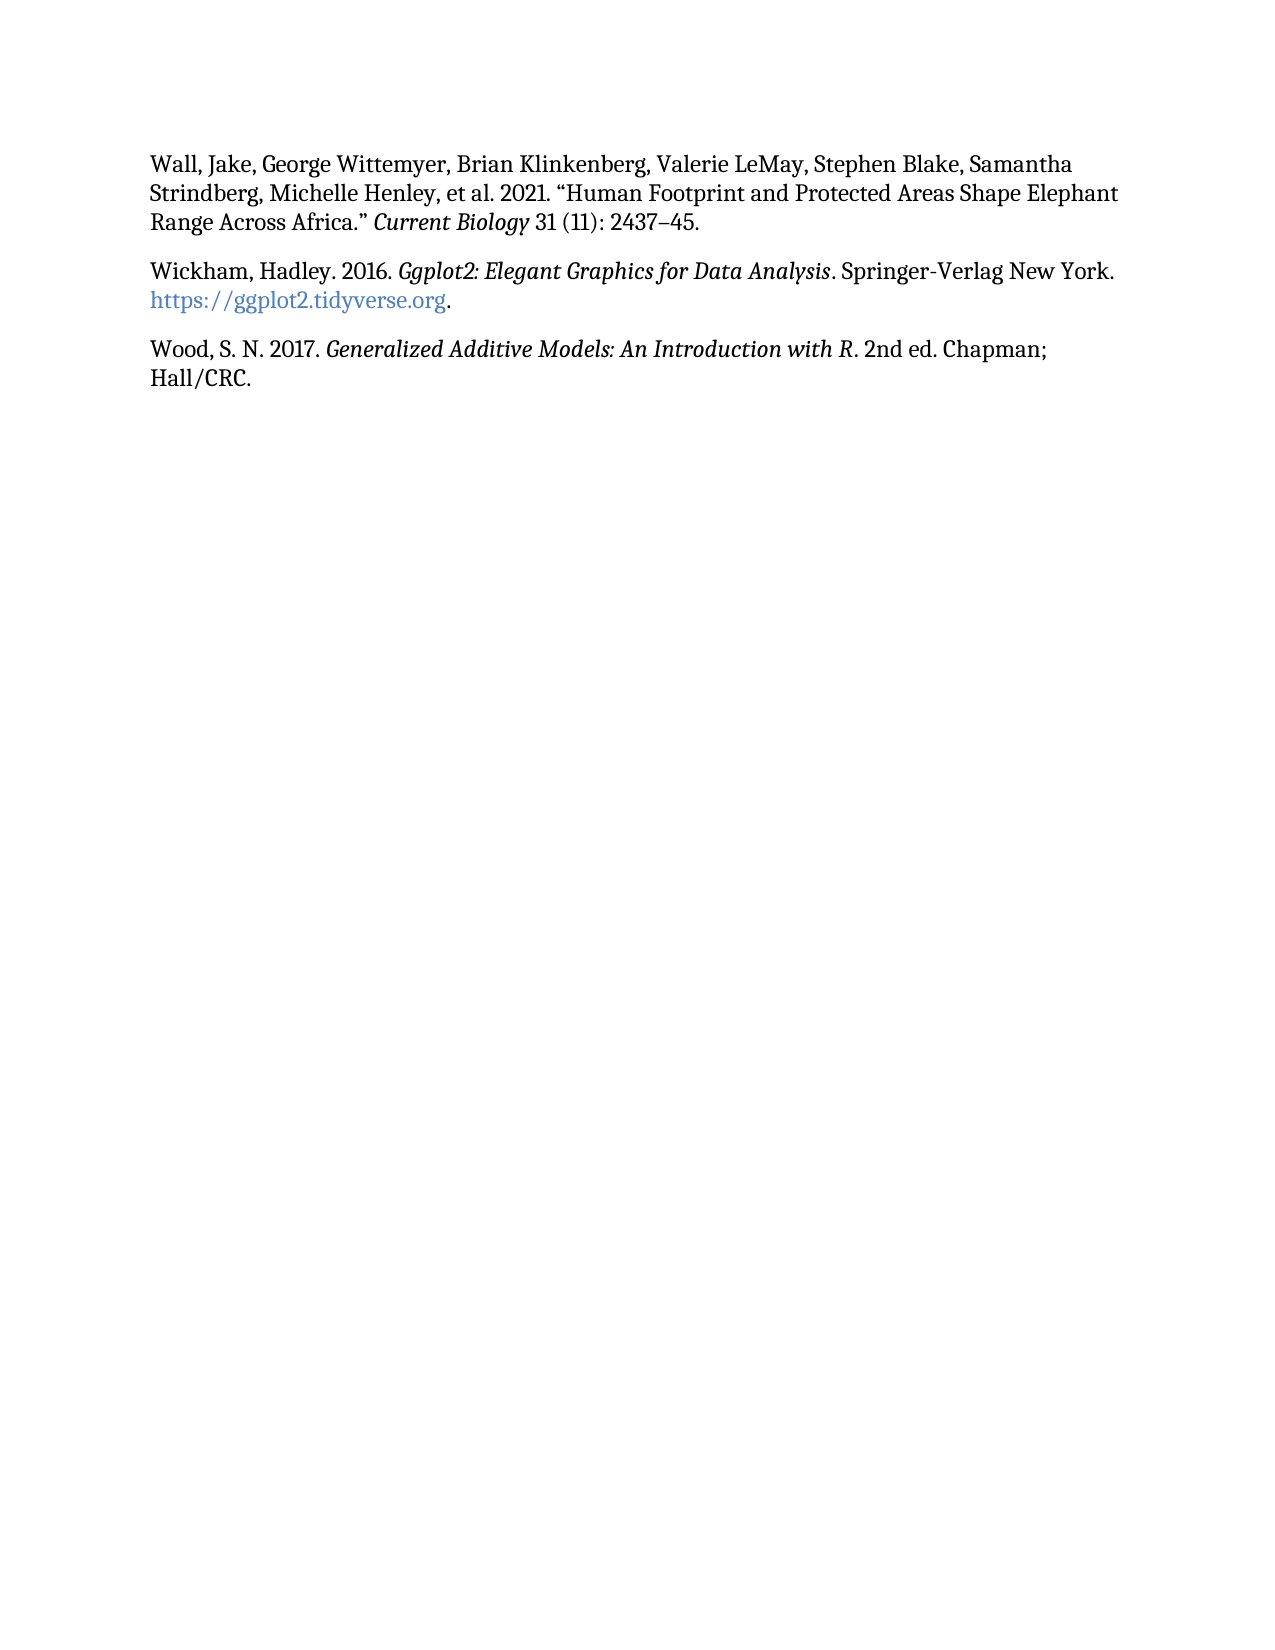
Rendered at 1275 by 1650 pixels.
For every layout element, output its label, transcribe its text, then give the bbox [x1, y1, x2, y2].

text Wall, Jake, George Wittemyer, Brian Klinkenberg, Valerie LeMay, Stephen Blake, Samantha Strindberg, Michelle Henley, et al. 2021. “Human Footprint and Protected Areas Shape Elephant Range Across Africa.” Current Biology 31 (11): 2437–45. [150, 150, 1125, 236]
text Wickham, Hadley. 2016. Ggplot2: Elegant Graphics for Data Analysis. Springer-Verlag New York. https://ggplot2.tidyverse.org. [150, 257, 1125, 314]
text Wood, S. N. 2017. Generalized Additive Models: An Introduction with R. 2nd ed. Chapman; Hall/CRC. [150, 335, 1125, 393]
